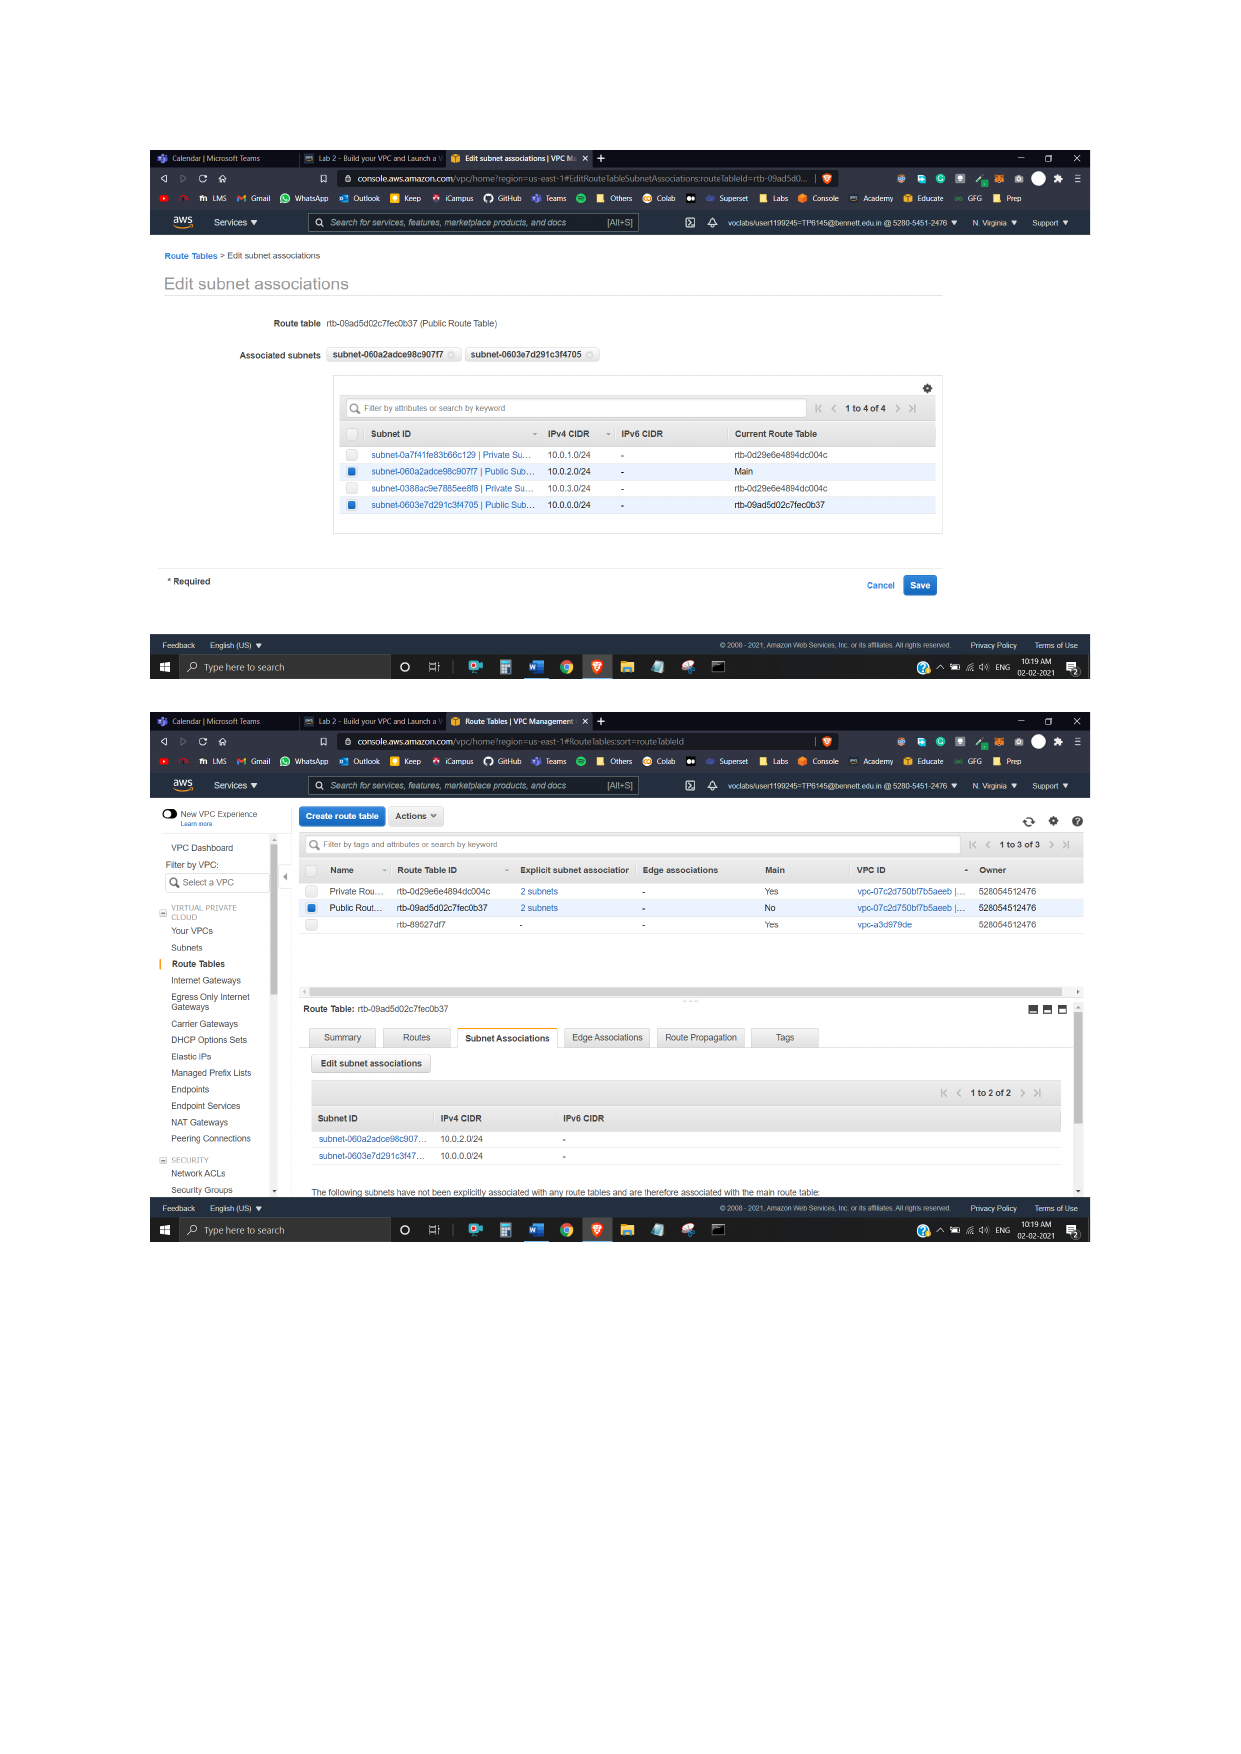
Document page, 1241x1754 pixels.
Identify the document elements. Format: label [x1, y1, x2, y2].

picture [150, 150, 1091, 679]
picture [150, 712, 1091, 1242]
